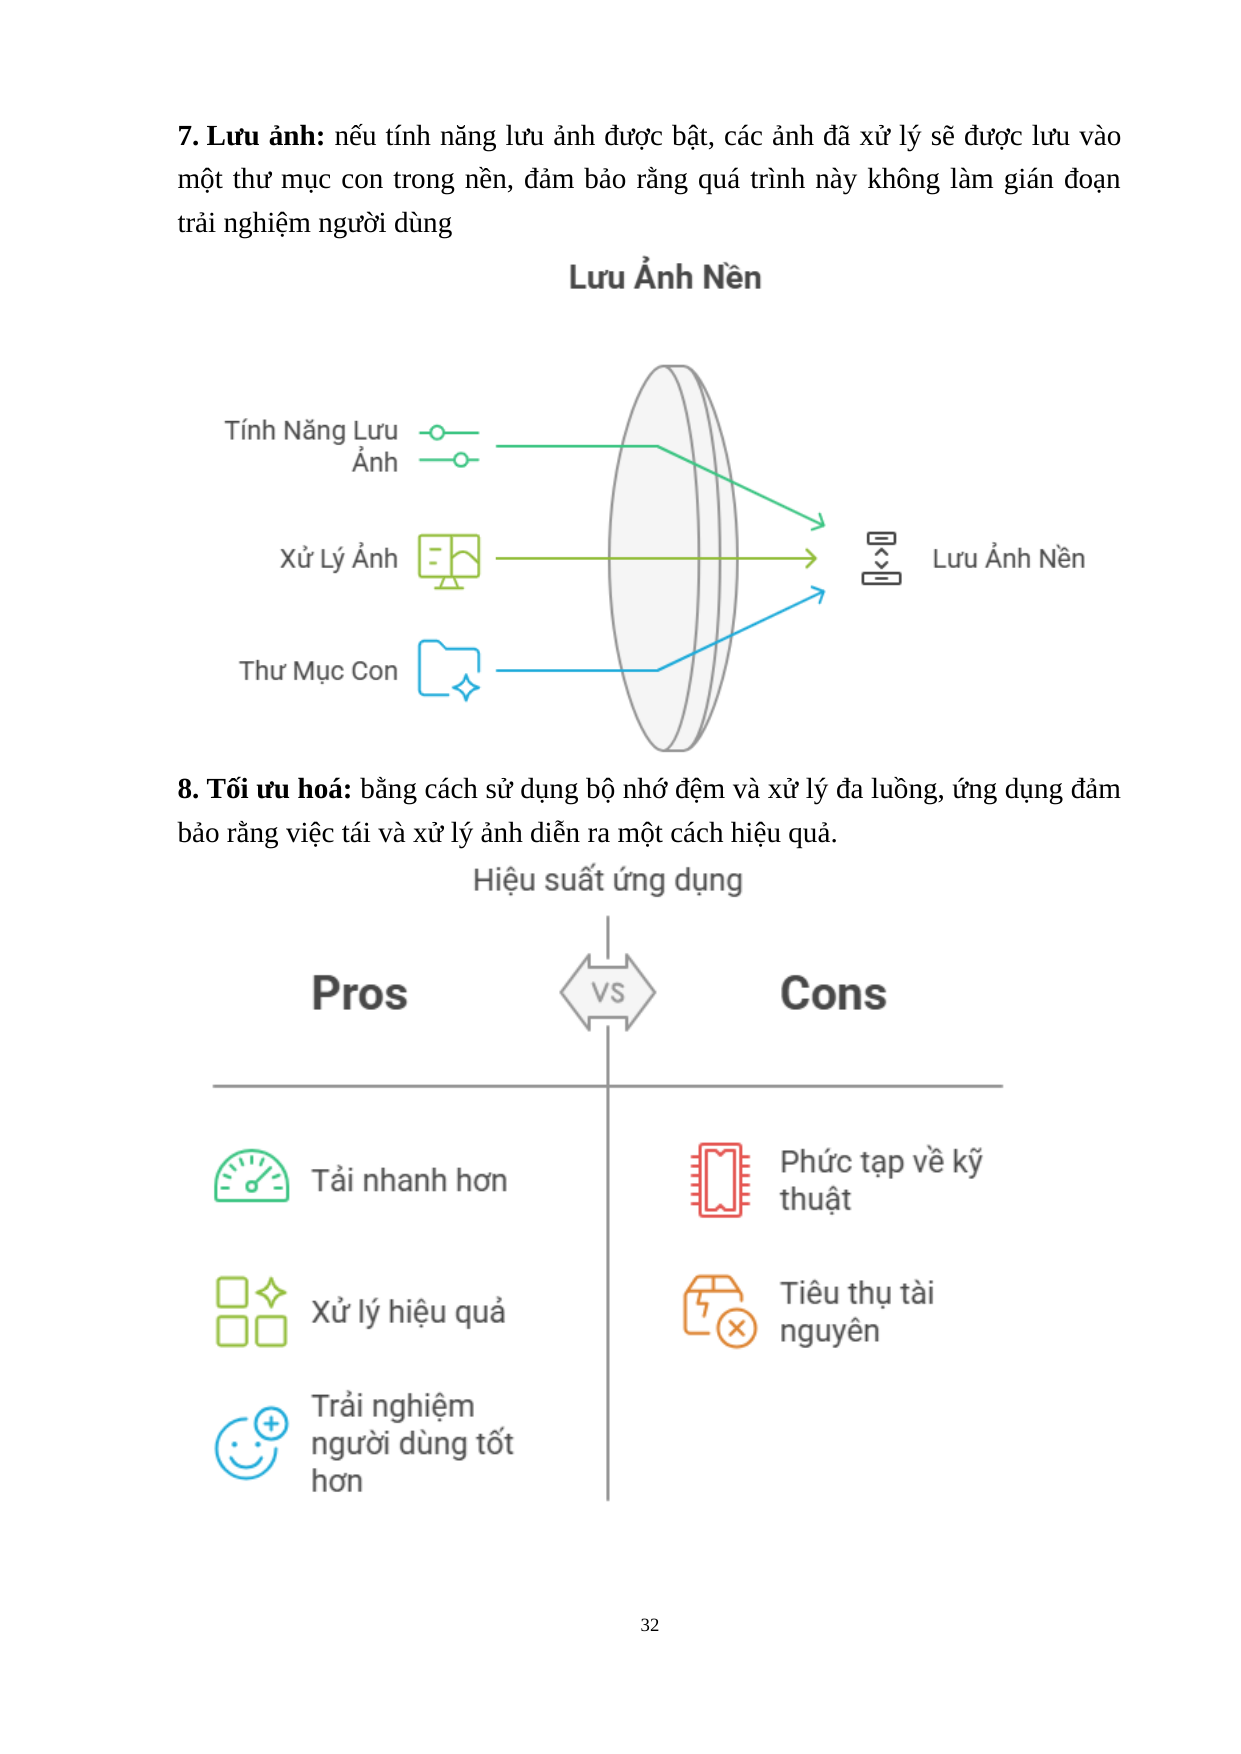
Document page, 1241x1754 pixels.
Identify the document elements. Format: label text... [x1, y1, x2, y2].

picture [177, 248, 1122, 762]
list Tối ưu hoá: bằng cách sử dụng bộ nhớ đệm và xử lý đa luồng, ứng dụng đảm bảo rằng việc tái và xử lý ảnh diễn ra một cách hiệu quả. [177, 771, 1122, 848]
list Lưu ảnh: nếu tính năng lưu ảnh được bật, các ảnh đã xử lý sẽ được lưu vào một thư mục con trong nền, đảm bảo rằng quá trình này không làm gián đoạn trải nghiệm người dùng [177, 118, 1122, 239]
picture [177, 858, 1041, 1515]
